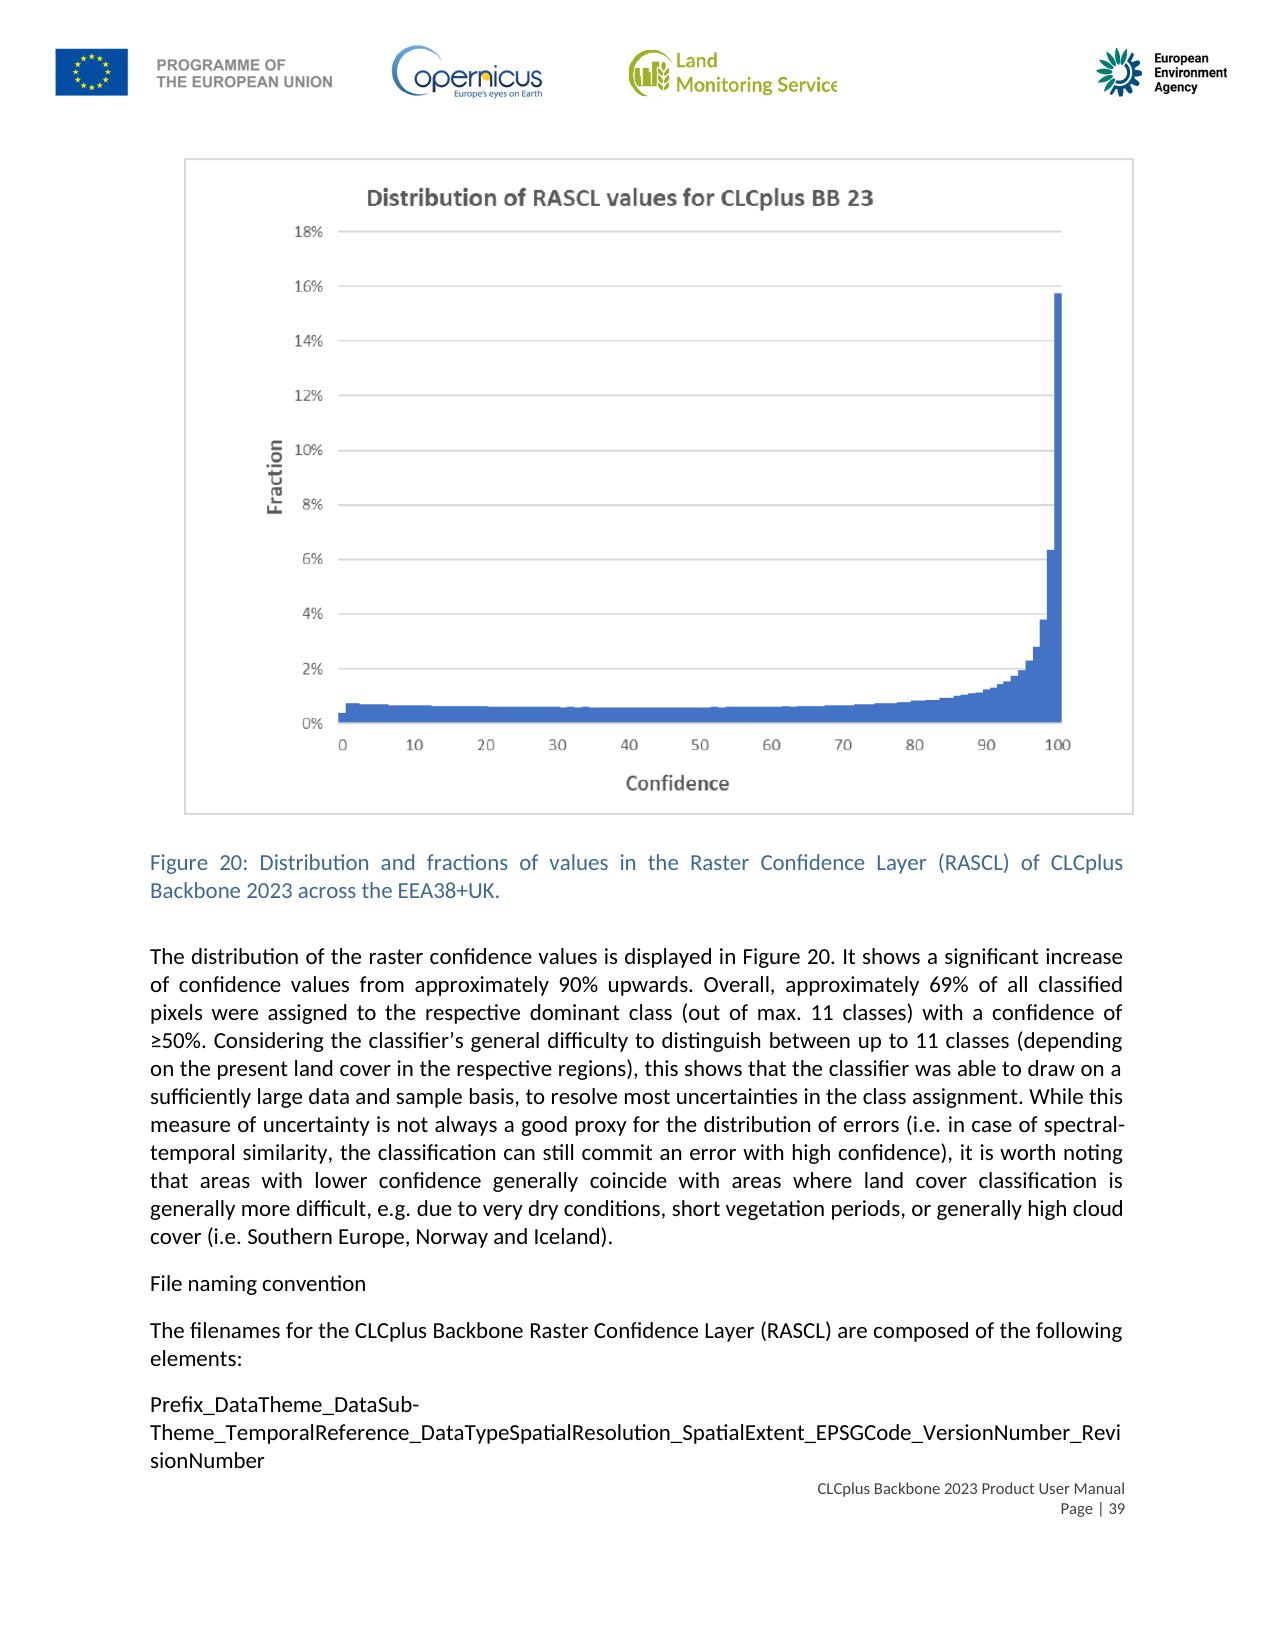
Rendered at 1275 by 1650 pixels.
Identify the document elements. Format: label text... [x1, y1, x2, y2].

picture [29, 21, 351, 124]
picture [628, 50, 837, 97]
picture [168, 150, 1144, 824]
text The filenames for the CLCplus Backbone Raster Confidence Layer (RASCL) are composed of the following elements: [150, 1316, 1125, 1372]
text Figure 20: Distribution and fractions of values in the Raster Confidence Layer (RASCL) of CLCplus Backbone 2023 across the EEA38+UK. [150, 848, 1125, 904]
text File naming convention [150, 1269, 1125, 1297]
picture [371, 15, 560, 130]
picture [1094, 46, 1228, 97]
text The distribution of the raster confidence values is displayed in Figure 20. It shows a significant increase of confidence values from approximately 90% upwards. Overall, approximately 69% of all classified pixels were assigned to the respective dominant class (out of max. 11 classes) with a confidence of ≥50%. Considering the classifier’s general difficulty to distinguish between up to 11 classes (depending on the present land cover in the respective regions), this shows that the classifier was able to draw on a sufficiently large data and sample basis, to resolve most uncertainties in the class assignment. While this measure of uncertainty is not always a good proxy for the distribution of errors (i.e. in case of spectral-temporal similarity, the classification can still commit an error with high confidence), it is worth noting that areas with lower confidence generally coincide with areas where land cover classification is generally more difficult, e.g. due to very dry conditions, short vegetation periods, or generally high cloud cover (i.e. Southern Europe, Norway and Iceland). [150, 942, 1125, 1250]
text Prefix_DataTheme_DataSub-Theme_TemporalReference_DataTypeSpatialResolution_SpatialExtent_EPSGCode_VersionNumber_RevisionNumber [150, 1391, 1125, 1474]
